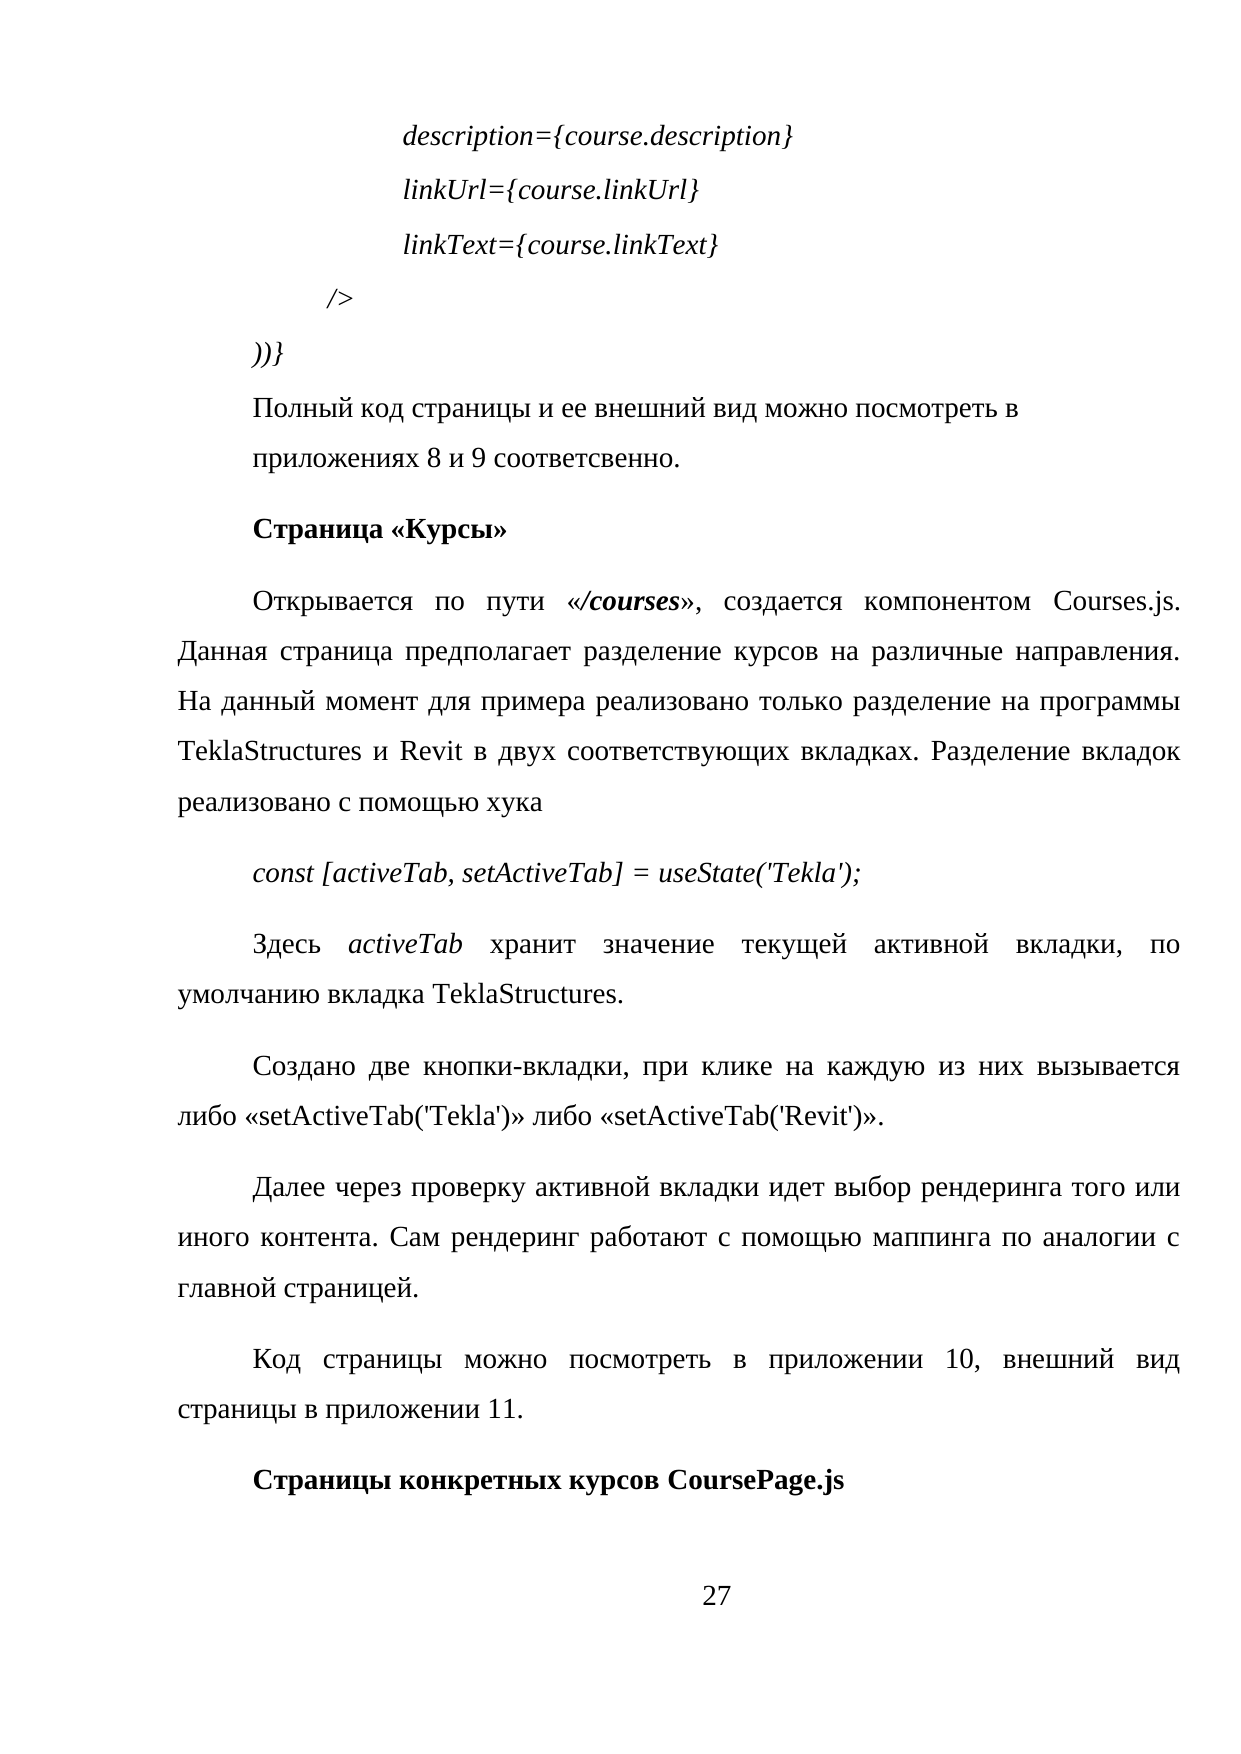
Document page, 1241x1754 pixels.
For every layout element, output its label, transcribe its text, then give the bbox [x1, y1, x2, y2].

text linkText={course.linkText} [327, 227, 1181, 260]
text linkUrl={course.linkUrl} [327, 172, 1181, 206]
text Далее через проверку активной вкладки идет выбор рендеринга того или иного контента. Сам рендеринг работают с помощью маппинга по аналогии с главной страницей. [177, 1169, 1181, 1303]
text Полный код страницы и ее внешний вид можно посмотреть в приложениях 8 и 9 соответсвенно. [252, 390, 1181, 474]
text ))} [252, 336, 1181, 369]
text Страница «Курсы» [252, 511, 1181, 545]
text Здесь activeTab хранит значение текущей активной вкладки, по умолчанию вкладка TeklaStructures. [177, 926, 1181, 1010]
text Страницы конкретных курсов CoursePage.js [252, 1462, 1181, 1496]
text description={course.description} [327, 118, 1181, 152]
text /> [252, 281, 1181, 315]
text Открывается по пути «/courses», создается компонентом Courses.js. Данная страница предполагает разделение курсов на различные направления. На данный момент для примера реализовано только разделение на программы TeklaStructures и Revit в двух соответствующих вкладках. Разделение вкладок реализовано с помощью хука [177, 583, 1181, 817]
text Создано две кнопки-вкладки, при клике на каждую из них вызывается либо «setActiveTab('Tekla')» либо «setActiveTab('Revit')». [177, 1048, 1181, 1131]
text const [activeTab, setActiveTab] = useState('Tekla'); [177, 855, 1181, 888]
text Код страницы можно посмотреть в приложении 10, внешний вид страницы в приложении 11. [177, 1341, 1181, 1425]
